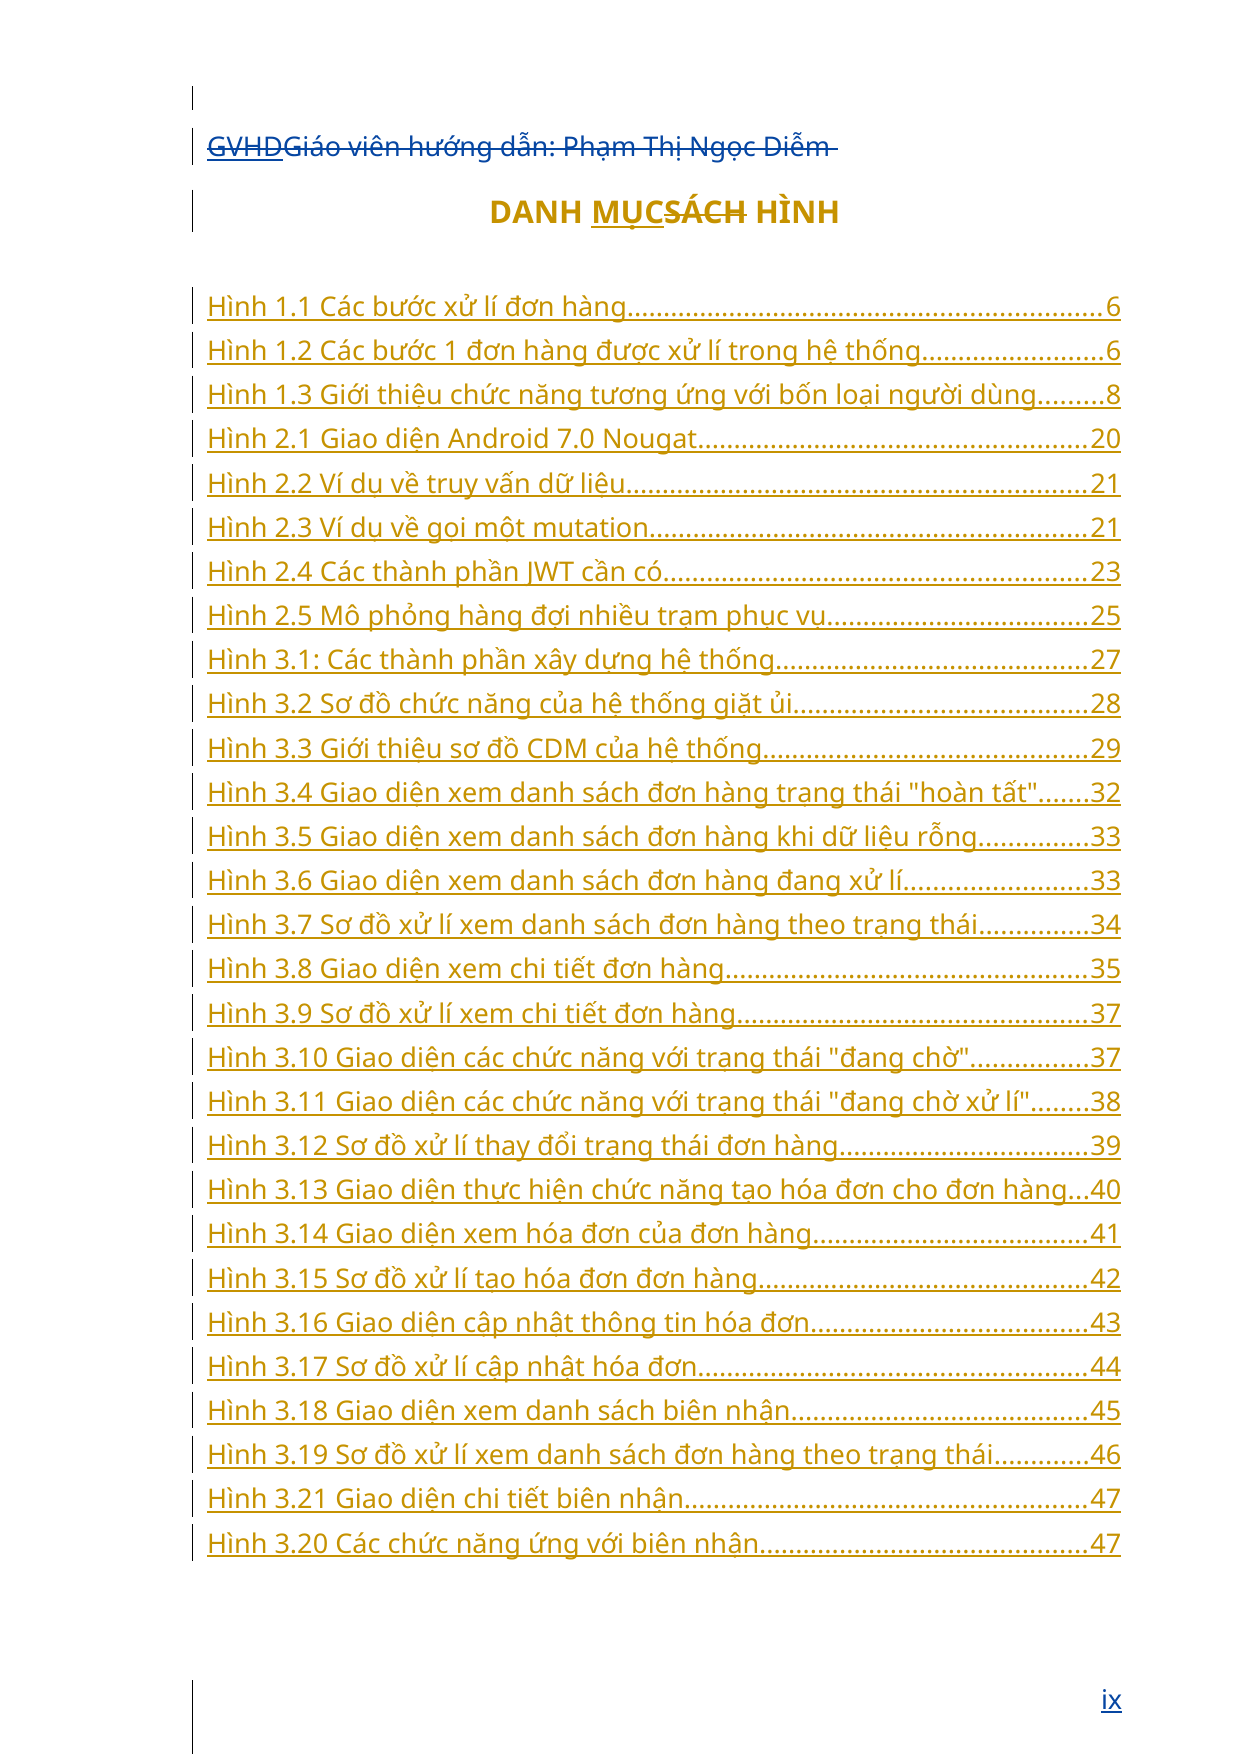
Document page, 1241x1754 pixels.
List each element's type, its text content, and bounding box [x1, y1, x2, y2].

list DANH HÌNH [207, 190, 1122, 232]
